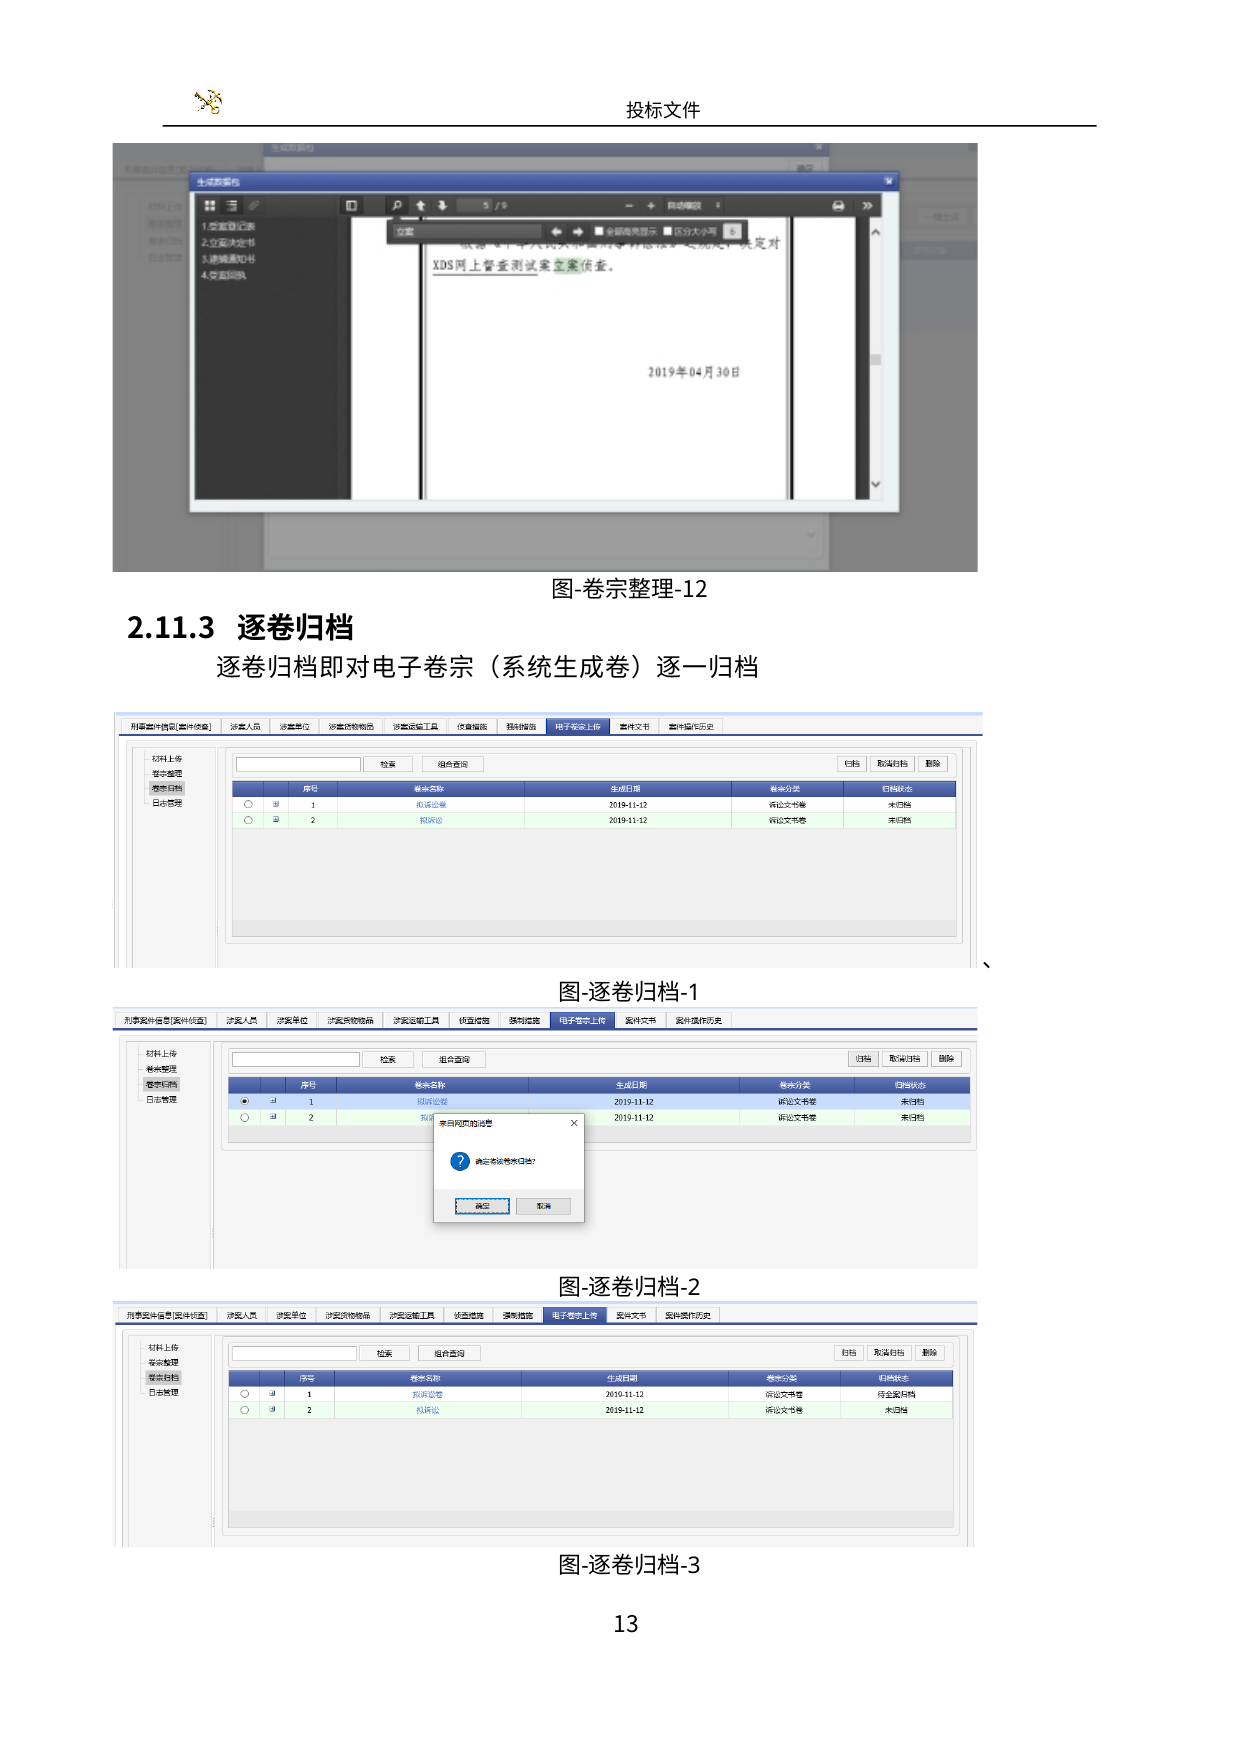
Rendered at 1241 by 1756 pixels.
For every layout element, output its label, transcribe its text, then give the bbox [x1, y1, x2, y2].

subtitle 逐卷归档 [127, 604, 1146, 647]
text 图-逐卷归档-1 [112, 974, 1146, 1007]
picture [112, 1301, 978, 1547]
text 图-卷宗整理-12 [112, 571, 1146, 604]
text 图-逐卷归档-2 [112, 1268, 1146, 1302]
picture [112, 1007, 978, 1269]
picture [194, 90, 222, 114]
picture [112, 143, 978, 572]
text 图-逐卷归档-3 [112, 1547, 1146, 1580]
text 逐卷归档即对电子卷宗（系统生成卷）逐一归档 [166, 647, 1097, 683]
picture [112, 712, 983, 968]
